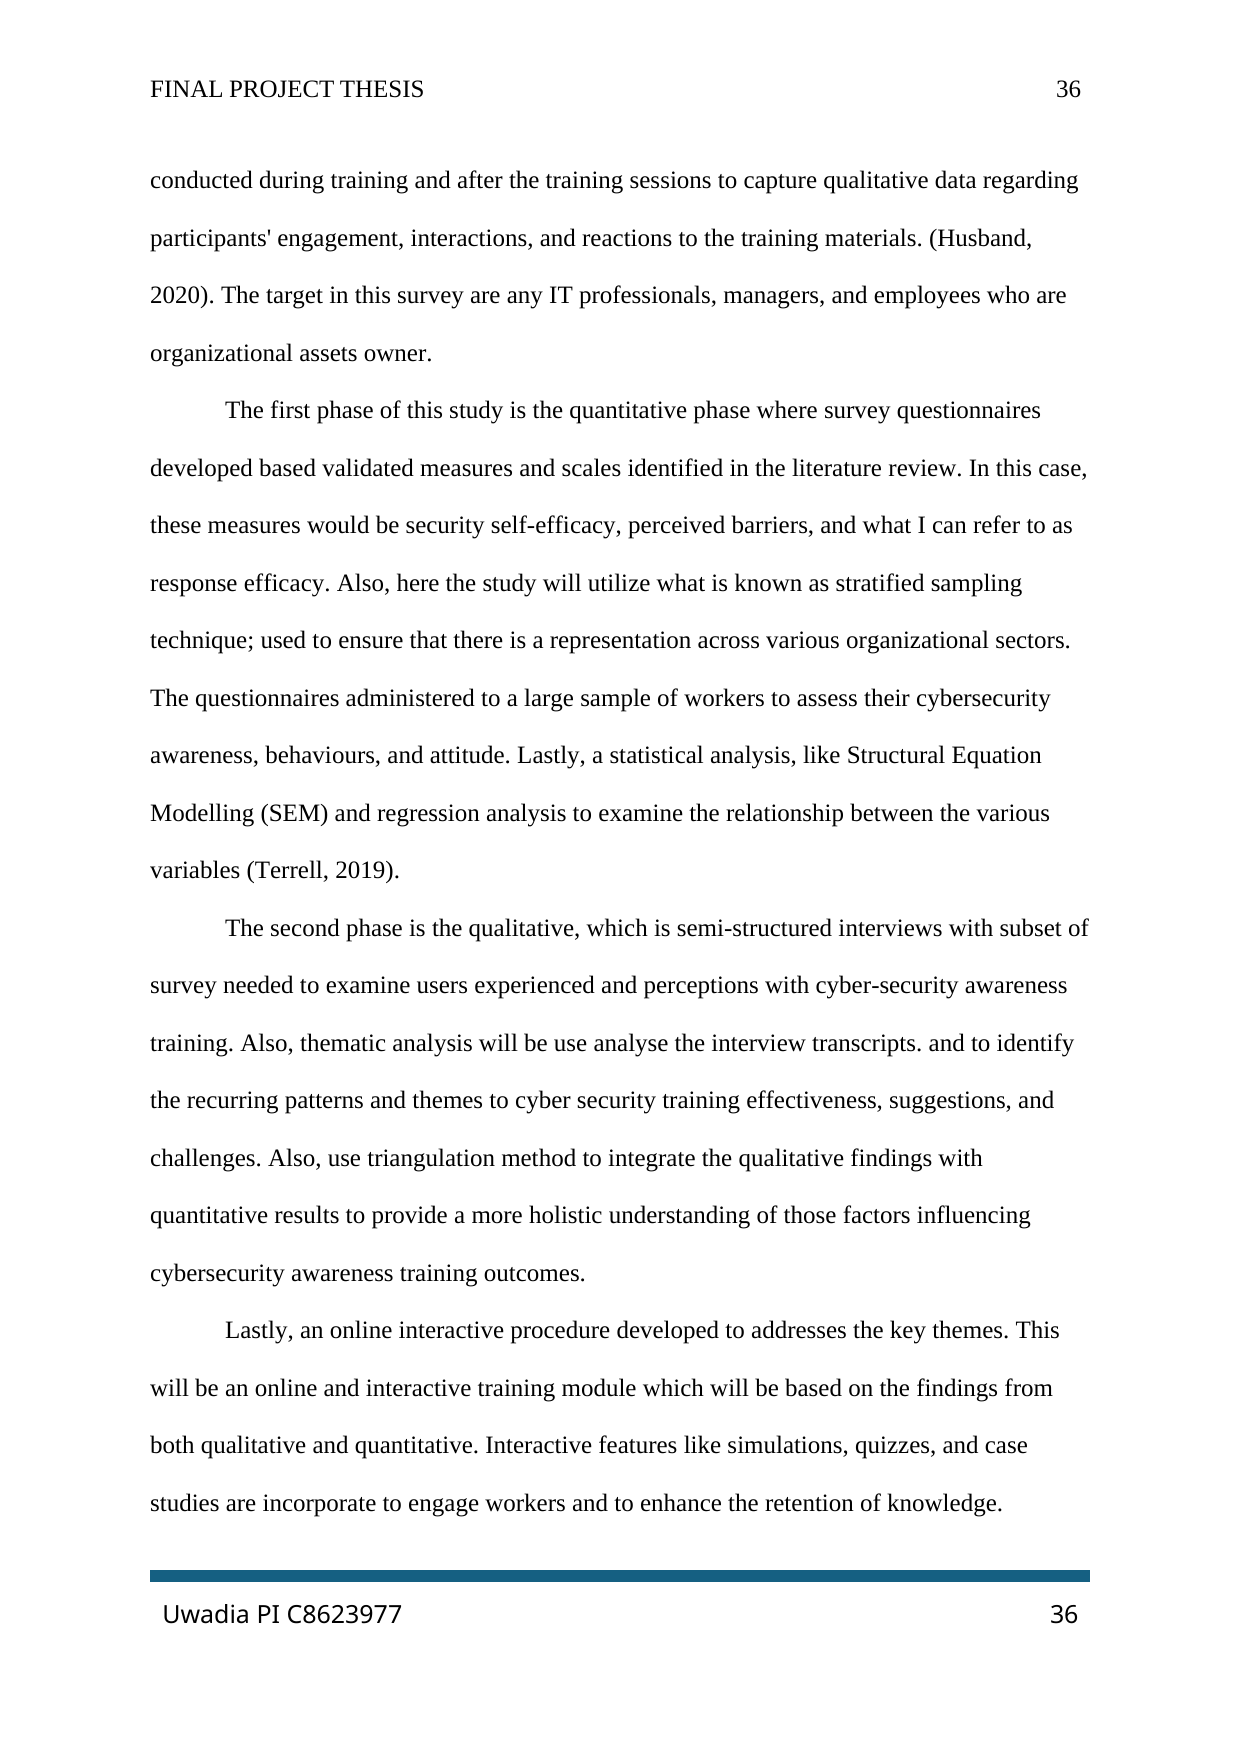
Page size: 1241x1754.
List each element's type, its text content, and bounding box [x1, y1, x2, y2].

text The second phase is the qualitative, which is semi-structured interviews with subset of survey needed to examine users experienced and perceptions with cyber-security awareness training. Also, thematic analysis will be use analyse the interview transcripts. and to identify the recurring patterns and themes to cyber security training effectiveness, suggestions, and challenges. Also, use triangulation method to integrate the qualitative findings with quantitative results to provide a more holistic understanding of those factors influencing cybersecurity awareness training outcomes. [150, 913, 1090, 1287]
text Lastly, an online interactive procedure developed to addresses the key themes. This will be an online and interactive training module which will be based on the findings from both qualitative and quantitative. Interactive features like simulations, quizzes, and case studies are incorporate to engage workers and to enhance the retention of knowledge. [150, 1315, 1090, 1517]
text The first phase of this study is the quantitative phase where survey questionnaires developed based validated measures and scales identified in the literature review. In this case, these measures would be security self-efficacy, perceived barriers, and what I can refer to as response efficacy. Also, here the study will utilize what is known as stratified sampling technique; used to ensure that there is a representation across various organizational sectors. The questionnaires administered to a large sample of workers to assess their cybersecurity awareness, behaviours, and attitude. Lastly, a statistical analysis, like Structural Equation Modelling (SEM) and regression analysis to examine the relationship between the various variables (Terrell, 2019). [150, 395, 1090, 884]
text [150, 165, 1090, 367]
